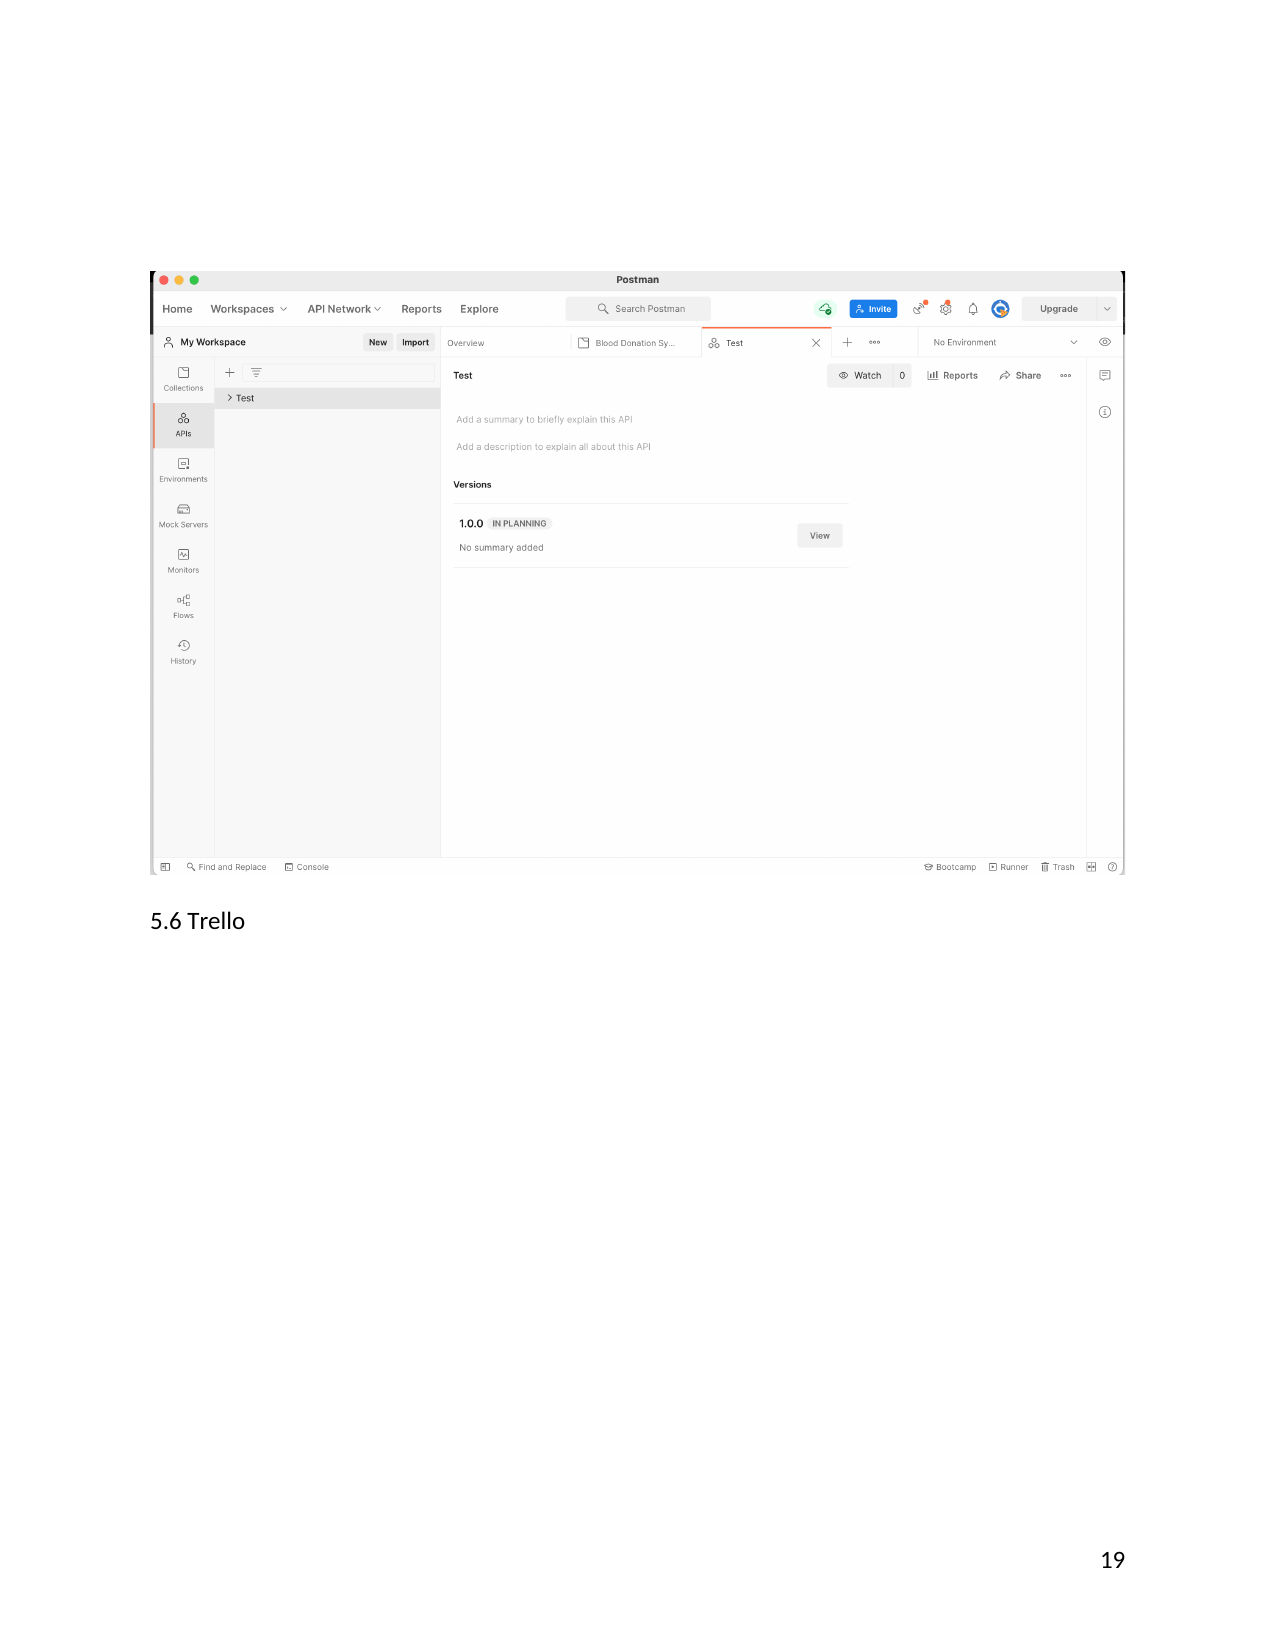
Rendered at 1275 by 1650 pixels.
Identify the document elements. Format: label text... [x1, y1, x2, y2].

picture [150, 271, 1125, 875]
text 5.6 Trello [150, 906, 1125, 936]
